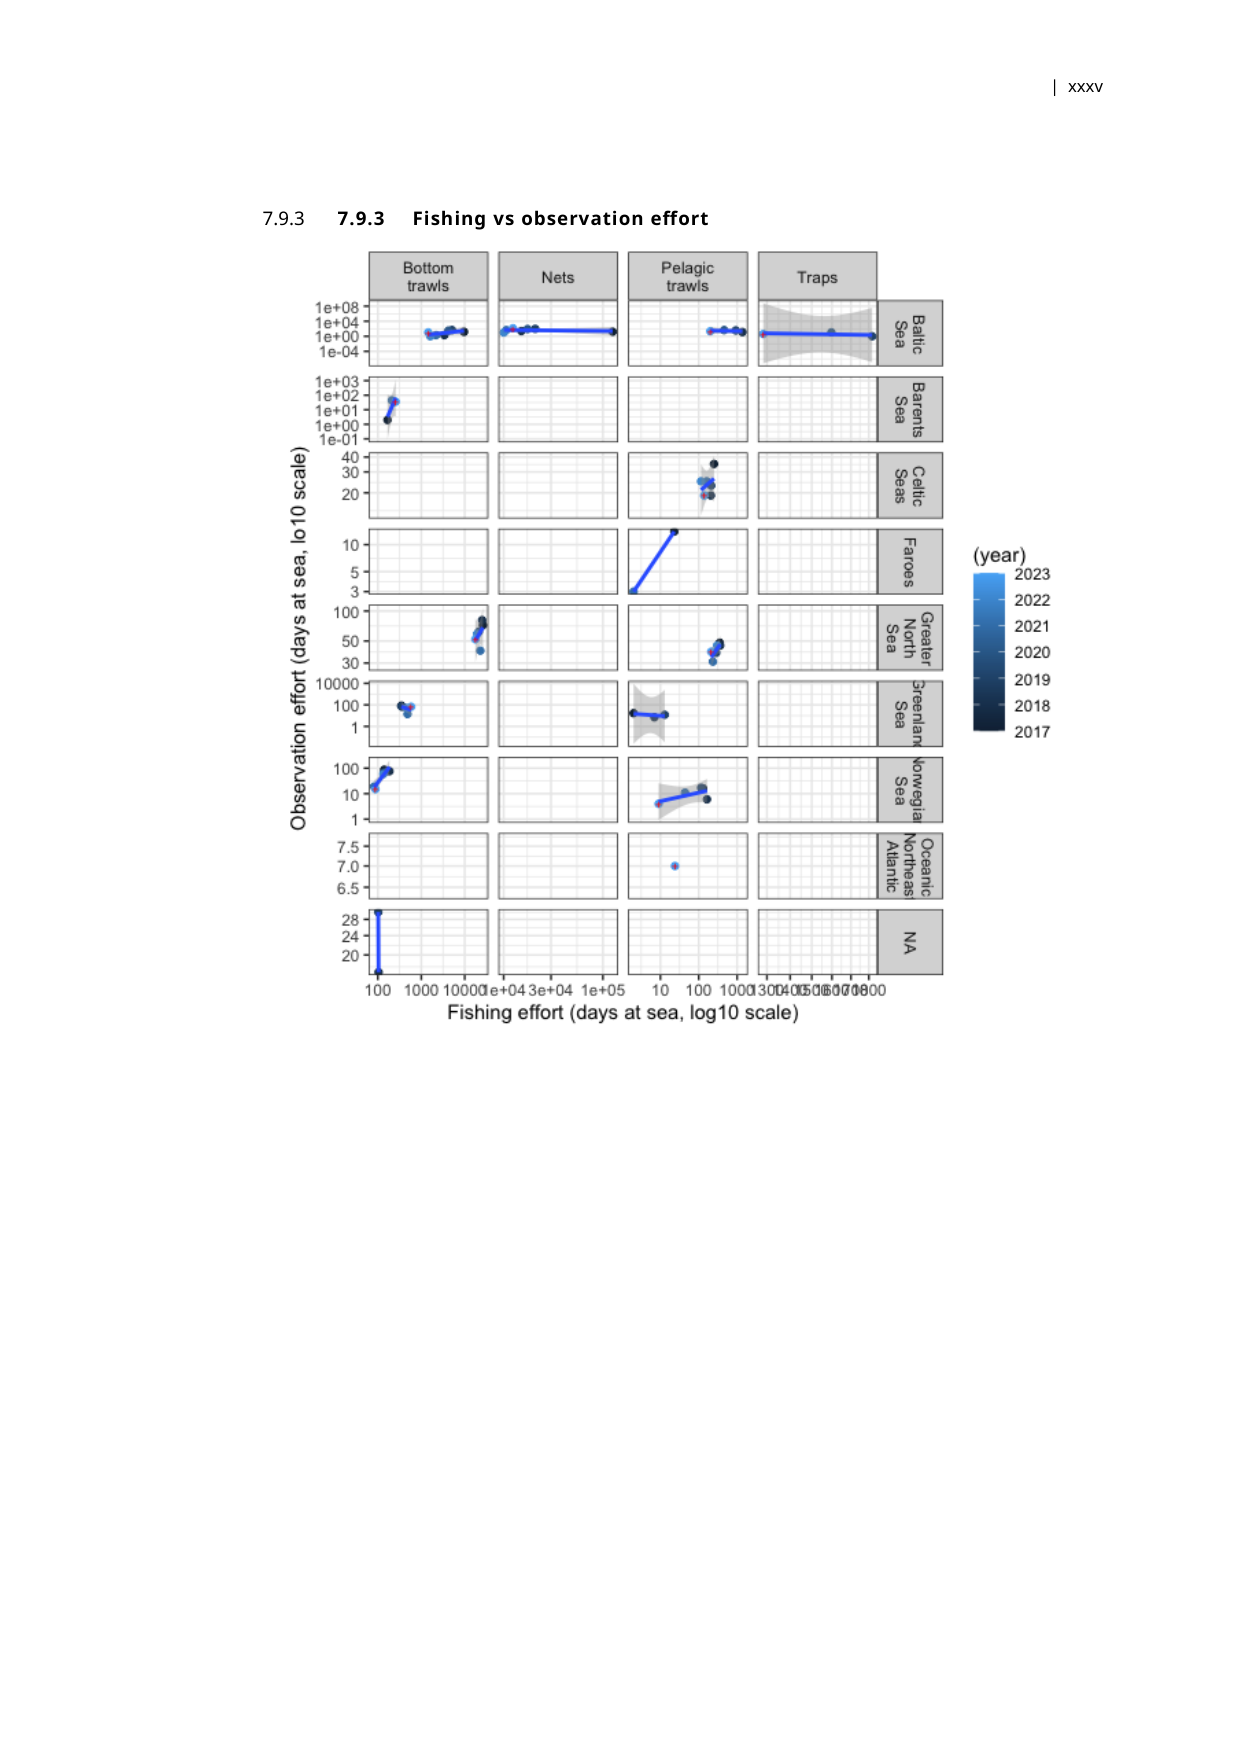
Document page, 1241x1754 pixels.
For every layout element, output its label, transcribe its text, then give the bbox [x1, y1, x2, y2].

picture [281, 243, 1071, 1033]
subtitle 7.9.3 Fishing vs observation effort [262, 205, 1053, 231]
